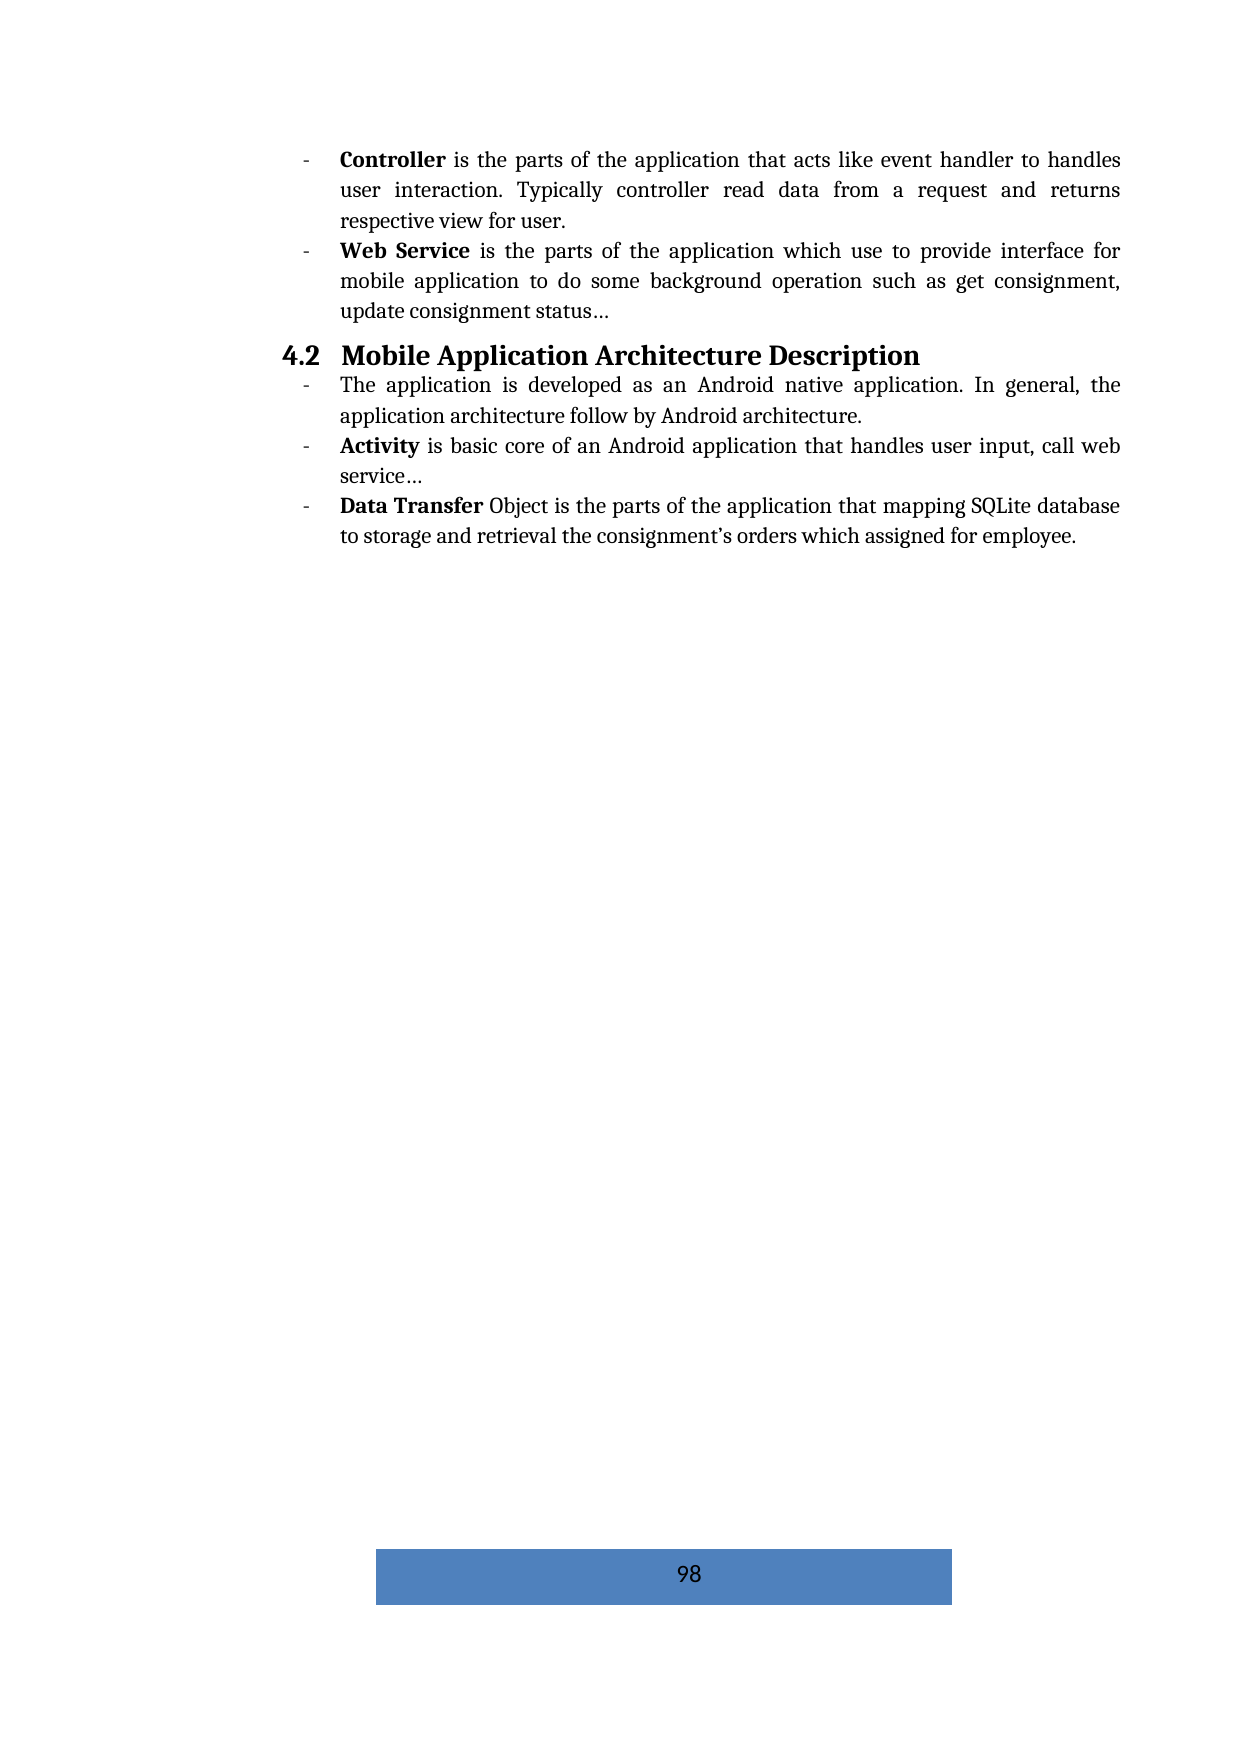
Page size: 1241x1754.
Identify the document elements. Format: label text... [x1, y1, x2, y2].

subtitle Mobile Application Architecture Description [282, 339, 1122, 372]
list Data Transfer Object is the parts of the application that mapping SQLite database to storage and retrieval the consignment’s orders which assigned for employee. [302, 493, 1122, 549]
list Controller is the parts of the application that acts like event handler to handles user interaction. Typically controller read data from a request and returns respective view for user. [302, 147, 1122, 234]
list The application is developed as an Android native application. In general, the application architecture follow by Android architecture. [302, 372, 1122, 429]
list Activity is basic core of an Android application that handles user input, call web service… [302, 433, 1122, 489]
list Web Service is the parts of the application which use to provide interface for mobile application to do some background operation such as get consignment, update consignment status… [302, 238, 1122, 324]
